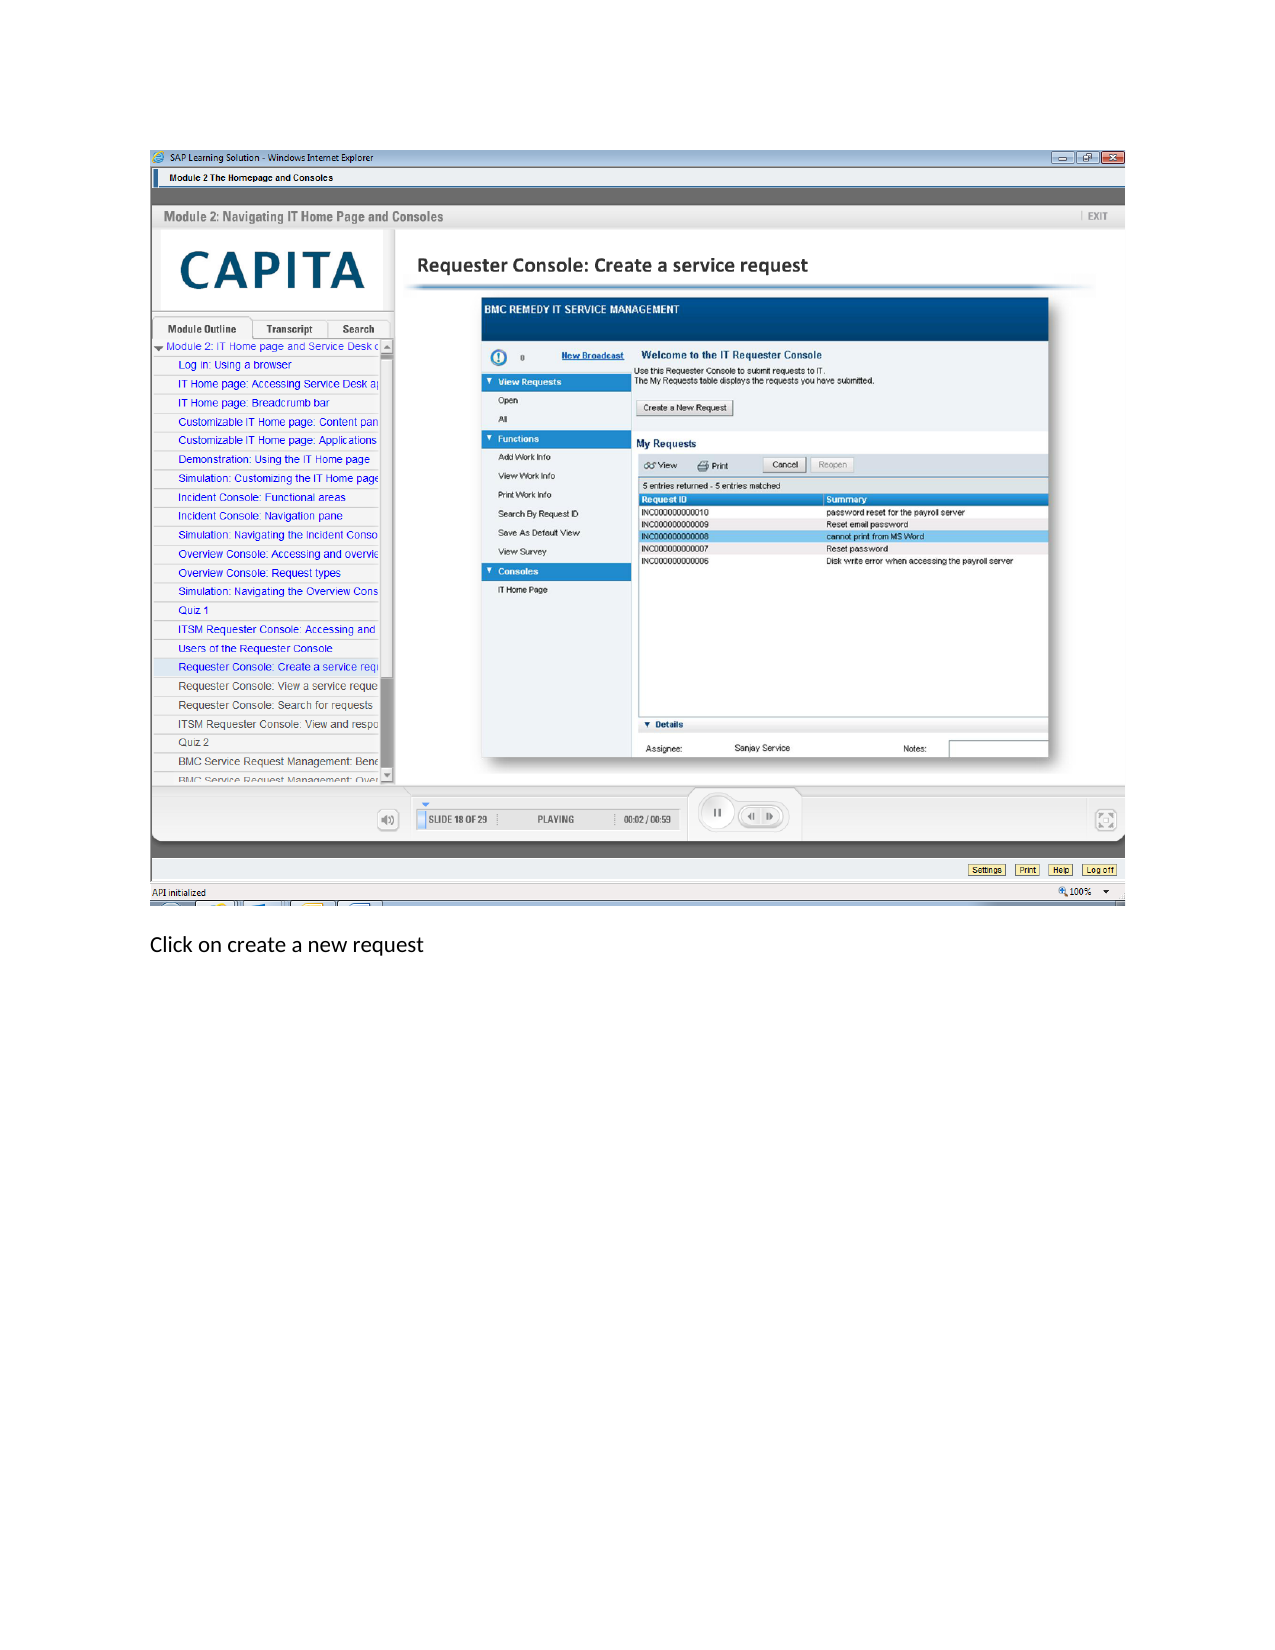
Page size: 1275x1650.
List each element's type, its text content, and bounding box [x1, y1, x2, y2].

picture [150, 150, 1125, 906]
text Click on create a new request [150, 931, 1125, 959]
